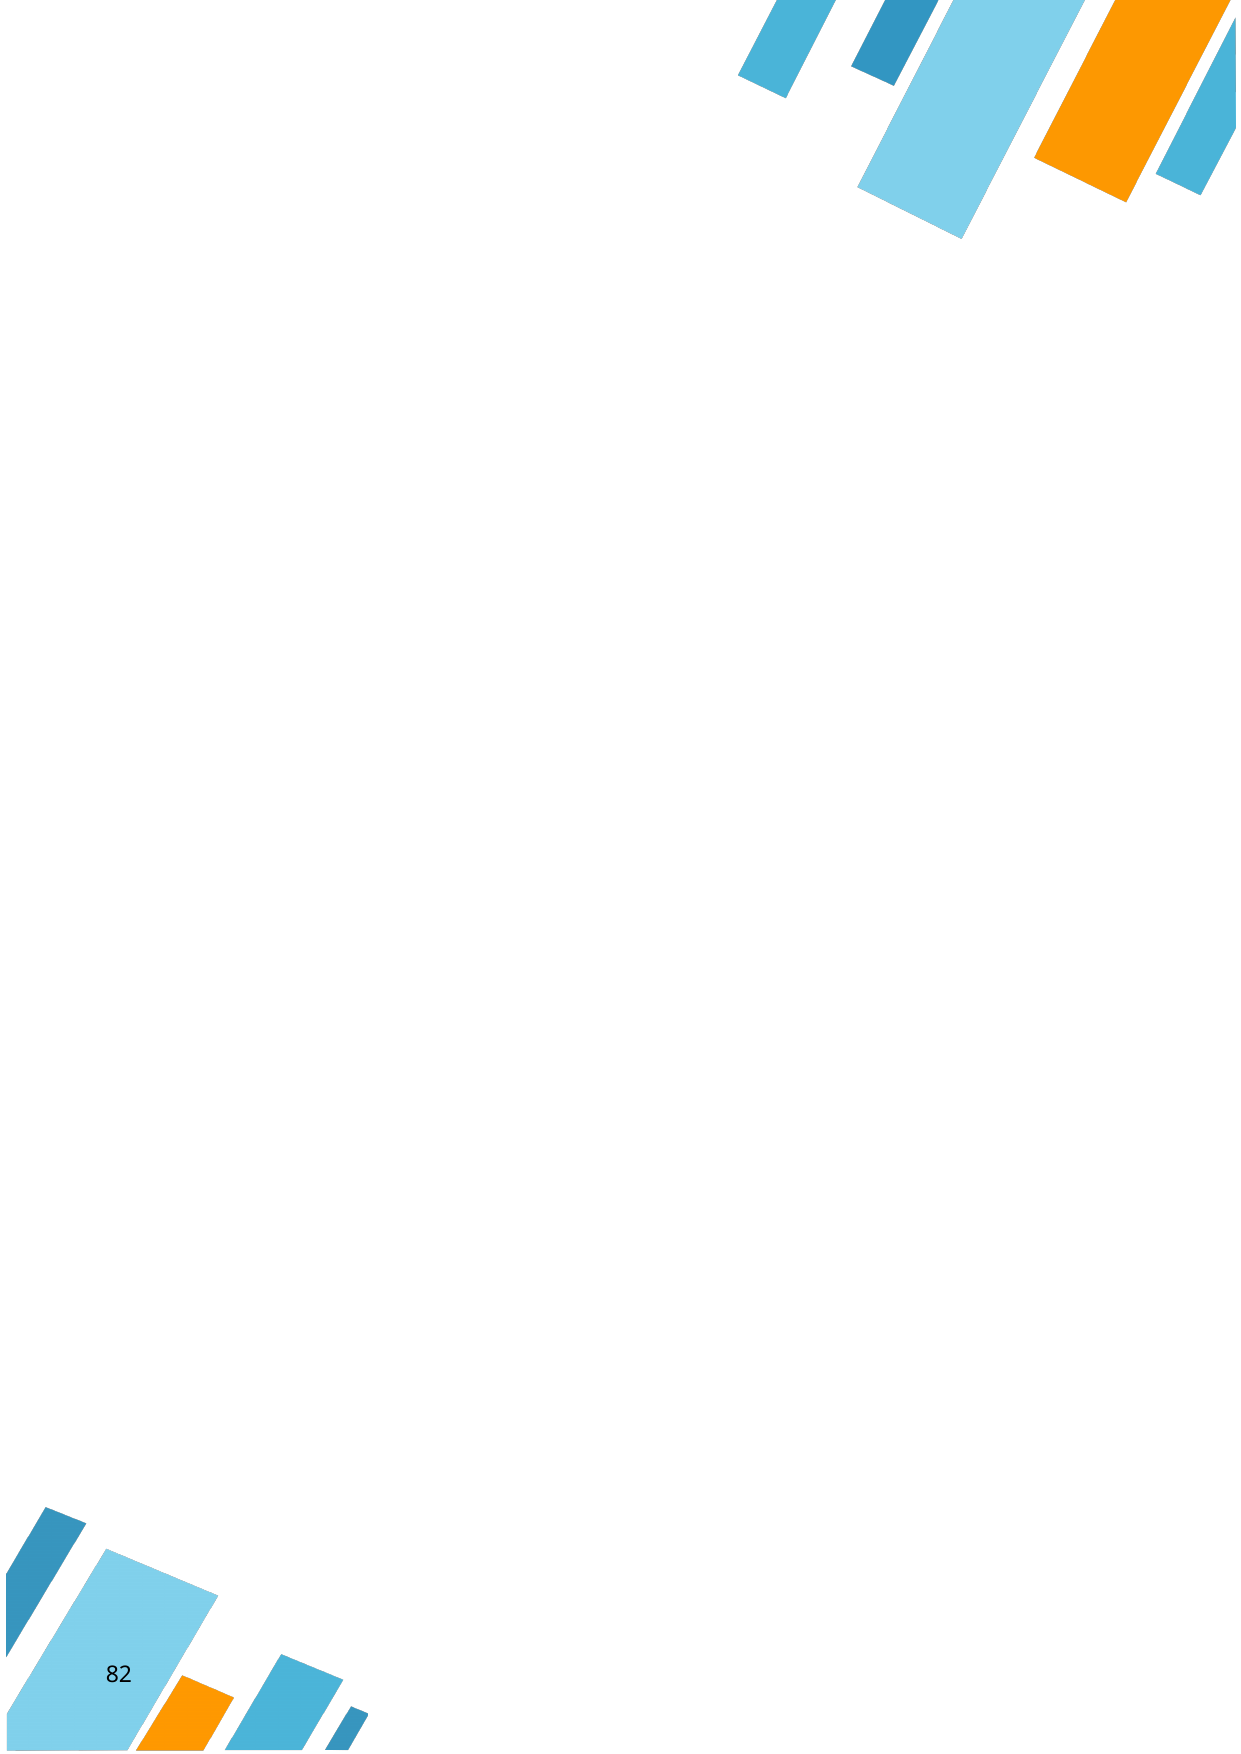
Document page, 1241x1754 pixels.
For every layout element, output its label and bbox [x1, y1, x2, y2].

picture [6, 1507, 368, 1751]
picture [738, 0, 1236, 239]
